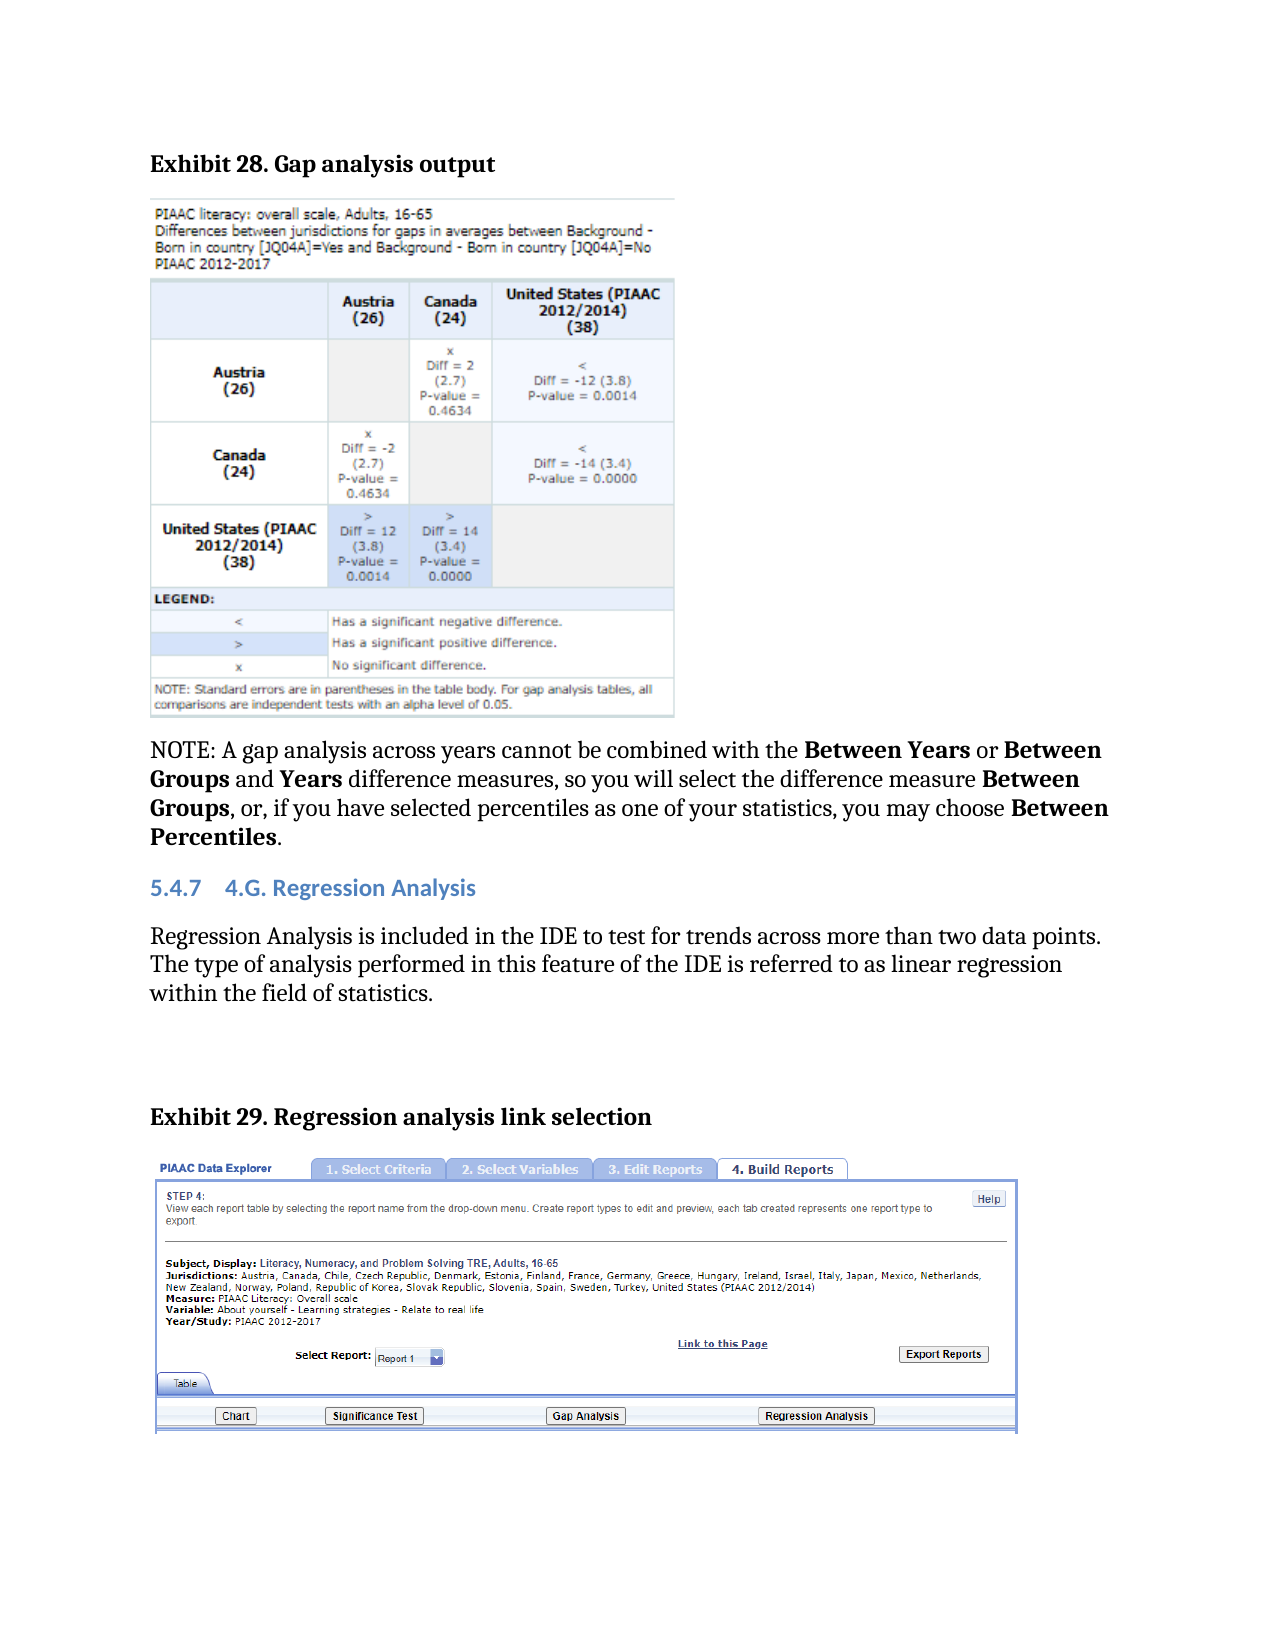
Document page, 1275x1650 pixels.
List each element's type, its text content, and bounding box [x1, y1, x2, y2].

text Exhibit 28. Gap analysis output [150, 150, 1125, 179]
subtitle 5.4.7 4.G. Regression Analysis [150, 872, 1125, 903]
picture [150, 1150, 1025, 1434]
text NOTE: A gap analysis across years cannot be combined with the Between Years or Between Groups and Years difference measures, so you will select the difference measure Between Groups, or, if you have selected percentiles as one of your statistics, you may choose Between Percentiles. [150, 736, 1125, 851]
text Exhibit 29. Regression analysis link selection [150, 1103, 1125, 1132]
picture [150, 197, 675, 718]
text Regression Analysis is included in the IDE to test for trends across more than two data points. The type of analysis performed in this feature of the IDE is referred to as linear regression within the field of statistics. [150, 922, 1125, 1008]
